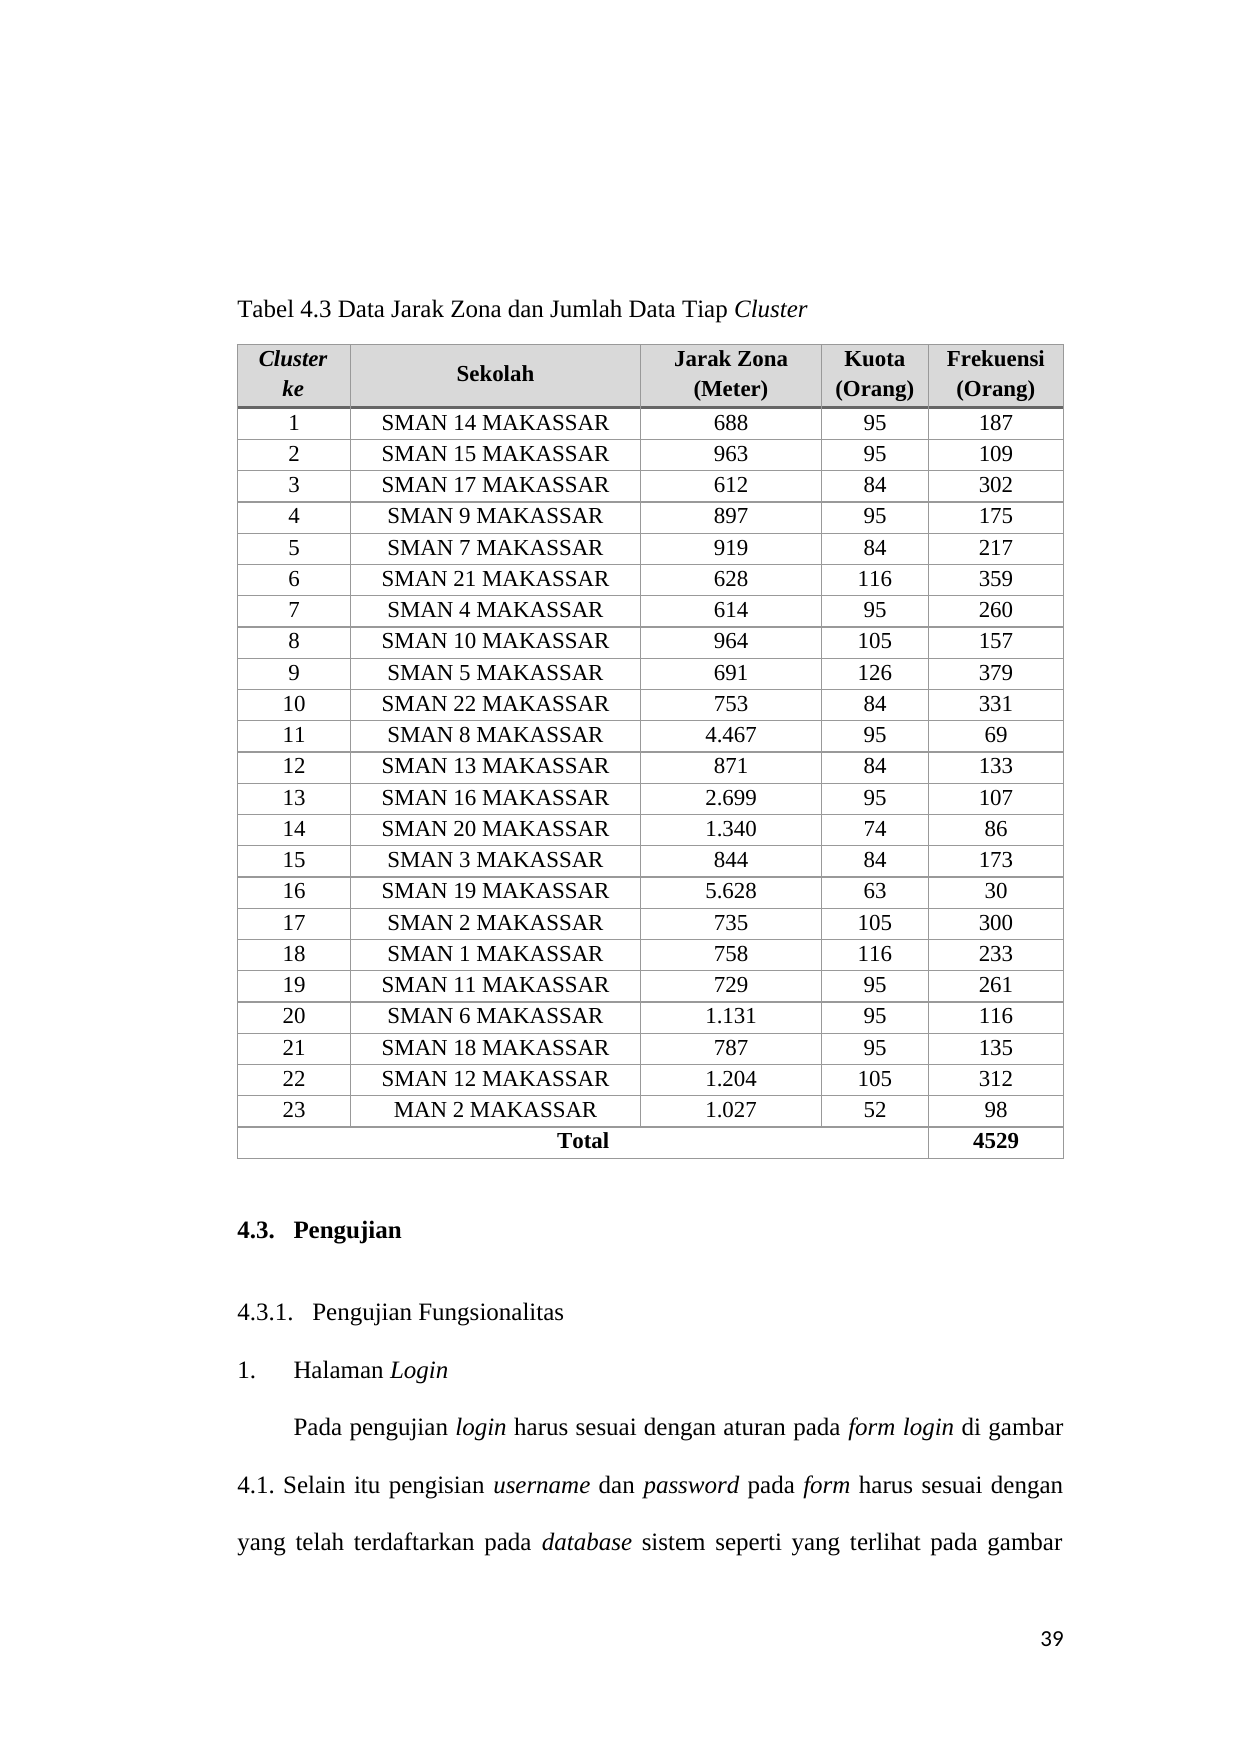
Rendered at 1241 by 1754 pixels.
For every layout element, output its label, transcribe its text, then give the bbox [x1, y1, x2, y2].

table_cell 729 [641, 971, 821, 1001]
table_cell 95 [822, 971, 928, 1001]
table_cell 13 [238, 784, 350, 814]
table_cell 105 [822, 1065, 928, 1095]
table_cell 105 [822, 628, 928, 658]
table_header Sekolah [351, 345, 640, 406]
table_cell SMAN 17 MAKASSAR [351, 471, 640, 501]
table_cell 95 [822, 409, 928, 439]
table_header Cluster ke [238, 345, 350, 406]
table_cell SMAN 20 MAKASSAR [351, 815, 640, 845]
table_cell SMAN 2 MAKASSAR [351, 909, 640, 939]
table_cell 217 [929, 534, 1063, 564]
list Halaman Login [237, 1355, 1063, 1383]
table_cell SMAN 19 MAKASSAR [351, 878, 640, 908]
table_cell 95 [822, 784, 928, 814]
table_cell 135 [929, 1034, 1063, 1064]
table_cell 23 [238, 1096, 350, 1126]
table_cell 95 [822, 596, 928, 626]
table_cell 20 [238, 1003, 350, 1033]
table_cell 1.027 [641, 1096, 821, 1126]
table_cell 3 [238, 471, 350, 501]
table_cell 69 [929, 721, 1063, 751]
table_cell 4 [238, 503, 350, 533]
table_cell 233 [929, 940, 1063, 970]
table_cell 2.699 [641, 784, 821, 814]
table_cell SMAN 16 MAKASSAR [351, 784, 640, 814]
table_cell 331 [929, 690, 1063, 720]
table_cell 157 [929, 628, 1063, 658]
table_cell 844 [641, 846, 821, 876]
table_cell 4529 [929, 1128, 1063, 1158]
table_cell 6 [238, 565, 350, 595]
table_cell 897 [641, 503, 821, 533]
table_cell 16 [238, 878, 350, 908]
table_cell SMAN 13 MAKASSAR [351, 753, 640, 783]
table_cell SMAN 5 MAKASSAR [351, 659, 640, 689]
table_cell 261 [929, 971, 1063, 1001]
table_cell 1.204 [641, 1065, 821, 1095]
table_cell SMAN 8 MAKASSAR [351, 721, 640, 751]
table_cell 2 [238, 440, 350, 470]
text Tabel 4.3 Data Jarak Zona dan Jumlah Data Tiap Cluster [237, 294, 1063, 323]
table_cell SMAN 6 MAKASSAR [351, 1003, 640, 1033]
table_cell SMAN 7 MAKASSAR [351, 534, 640, 564]
table_cell 95 [822, 440, 928, 470]
table_cell 688 [641, 409, 821, 439]
table_cell 1.131 [641, 1003, 821, 1033]
table_cell 14 [238, 815, 350, 845]
table_cell 95 [822, 1034, 928, 1064]
table_cell 691 [641, 659, 821, 689]
table_cell 84 [822, 846, 928, 876]
table_cell 173 [929, 846, 1063, 876]
table_cell 30 [929, 878, 1063, 908]
table_cell 98 [929, 1096, 1063, 1126]
table_cell 312 [929, 1065, 1063, 1095]
table_cell 107 [929, 784, 1063, 814]
table_cell 105 [822, 909, 928, 939]
table_cell 302 [929, 471, 1063, 501]
table_cell MAN 2 MAKASSAR [351, 1096, 640, 1126]
table_cell SMAN 21 MAKASSAR [351, 565, 640, 595]
table_cell 22 [238, 1065, 350, 1095]
table_cell 95 [822, 721, 928, 751]
table_cell Total [238, 1128, 928, 1158]
table_cell SMAN 11 MAKASSAR [351, 971, 640, 1001]
table_cell 19 [238, 971, 350, 1001]
subtitle Pengujian [237, 1215, 1063, 1243]
table_cell 187 [929, 409, 1063, 439]
table_cell 86 [929, 815, 1063, 845]
table_cell 95 [822, 503, 928, 533]
table_cell SMAN 10 MAKASSAR [351, 628, 640, 658]
table_cell 21 [238, 1034, 350, 1064]
table_cell 10 [238, 690, 350, 720]
table_cell 787 [641, 1034, 821, 1064]
table_cell 12 [238, 753, 350, 783]
table_cell 4.467 [641, 721, 821, 751]
table_cell 15 [238, 846, 350, 876]
table_cell 919 [641, 534, 821, 564]
table_cell 8 [238, 628, 350, 658]
table_cell 175 [929, 503, 1063, 533]
table_cell 379 [929, 659, 1063, 689]
table_cell 964 [641, 628, 821, 658]
table_cell 9 [238, 659, 350, 689]
table_cell 116 [929, 1003, 1063, 1033]
table_cell 758 [641, 940, 821, 970]
table_cell SMAN 22 MAKASSAR [351, 690, 640, 720]
table_cell 126 [822, 659, 928, 689]
table_cell 614 [641, 596, 821, 626]
table_cell SMAN 12 MAKASSAR [351, 1065, 640, 1095]
table_cell 84 [822, 534, 928, 564]
table_cell SMAN 1 MAKASSAR [351, 940, 640, 970]
table_cell 52 [822, 1096, 928, 1126]
table_cell 7 [238, 596, 350, 626]
table_cell 5 [238, 534, 350, 564]
subtitle Pengujian Fungsionalitas [237, 1297, 1063, 1326]
table_cell SMAN 18 MAKASSAR [351, 1034, 640, 1064]
table_cell 84 [822, 753, 928, 783]
table_cell 116 [822, 940, 928, 970]
table_cell 612 [641, 471, 821, 501]
table_cell 84 [822, 471, 928, 501]
table_cell 18 [238, 940, 350, 970]
table_cell 735 [641, 909, 821, 939]
table_cell 963 [641, 440, 821, 470]
table_cell 260 [929, 596, 1063, 626]
table_cell 63 [822, 878, 928, 908]
table_cell SMAN 14 MAKASSAR [351, 409, 640, 439]
table_cell 17 [238, 909, 350, 939]
table_cell 84 [822, 690, 928, 720]
table_cell 116 [822, 565, 928, 595]
table_cell 109 [929, 440, 1063, 470]
table_cell SMAN 4 MAKASSAR [351, 596, 640, 626]
table_cell 628 [641, 565, 821, 595]
table_cell 753 [641, 690, 821, 720]
table_cell 300 [929, 909, 1063, 939]
table_cell SMAN 3 MAKASSAR [351, 846, 640, 876]
table_cell 11 [238, 721, 350, 751]
table_cell SMAN 15 MAKASSAR [351, 440, 640, 470]
table_header Jarak Zona (Meter) [641, 345, 821, 406]
table_cell SMAN 9 MAKASSAR [351, 503, 640, 533]
table_cell 1.340 [641, 815, 821, 845]
table_header Frekuensi (Orang) [929, 345, 1063, 406]
table_header Kuota (Orang) [822, 345, 928, 406]
table_cell 95 [822, 1003, 928, 1033]
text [237, 1412, 1063, 1556]
table_cell 5.628 [641, 878, 821, 908]
table_cell 871 [641, 753, 821, 783]
table_cell 359 [929, 565, 1063, 595]
table_cell 133 [929, 753, 1063, 783]
table_cell 74 [822, 815, 928, 845]
table_cell 1 [238, 409, 350, 439]
